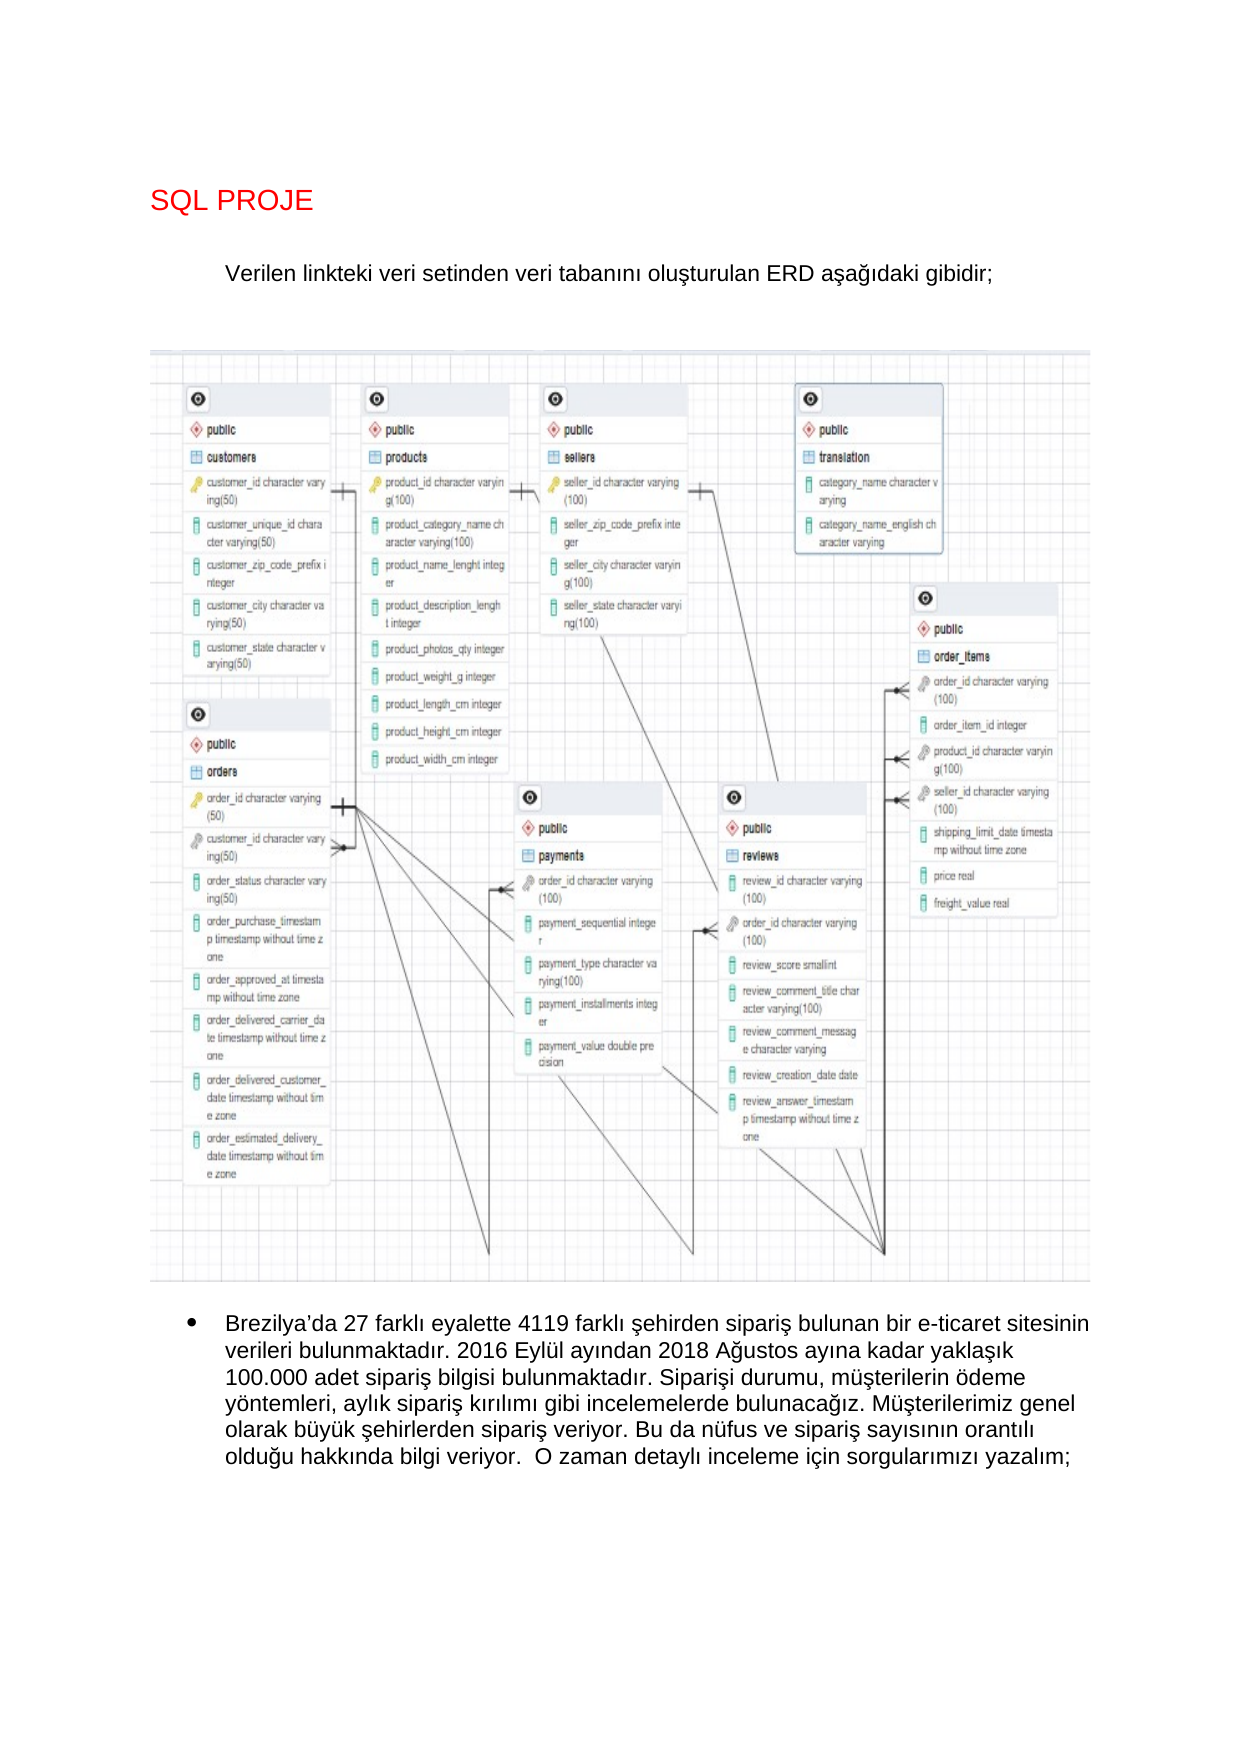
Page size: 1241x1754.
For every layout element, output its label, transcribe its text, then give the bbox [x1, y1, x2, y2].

picture [150, 350, 1091, 1282]
list Brezilya’da 27 farklı eyalette 4119 farklı şehirden sipariş bulunan bir e-ticaret sitesinin verileri bulunmaktadır. 2016 Eylül ayından 2018 Ağustos ayına kadar yaklaşık 100.000 adet sipariş bilgisi bulunmaktadır. Siparişi durumu, müşterilerin ödeme yöntemleri, aylık sipariş kırılımı gibi incelemelerde bulunacağız. Müşterilerimiz genel olarak büyük şehirlerden sipariş veriyor. Bu da nüfus ve sipariş sayısının orantılı olduğu hakkında bilgi veriyor. O zaman detaylı inceleme için sorgularımızı yazalım; [187, 1310, 1090, 1469]
subtitle SQL PROJE [150, 183, 1090, 217]
text Verilen linkteki veri setinden veri tabanını oluşturulan ERD aşağıdaki gibidir; [150, 260, 1090, 287]
